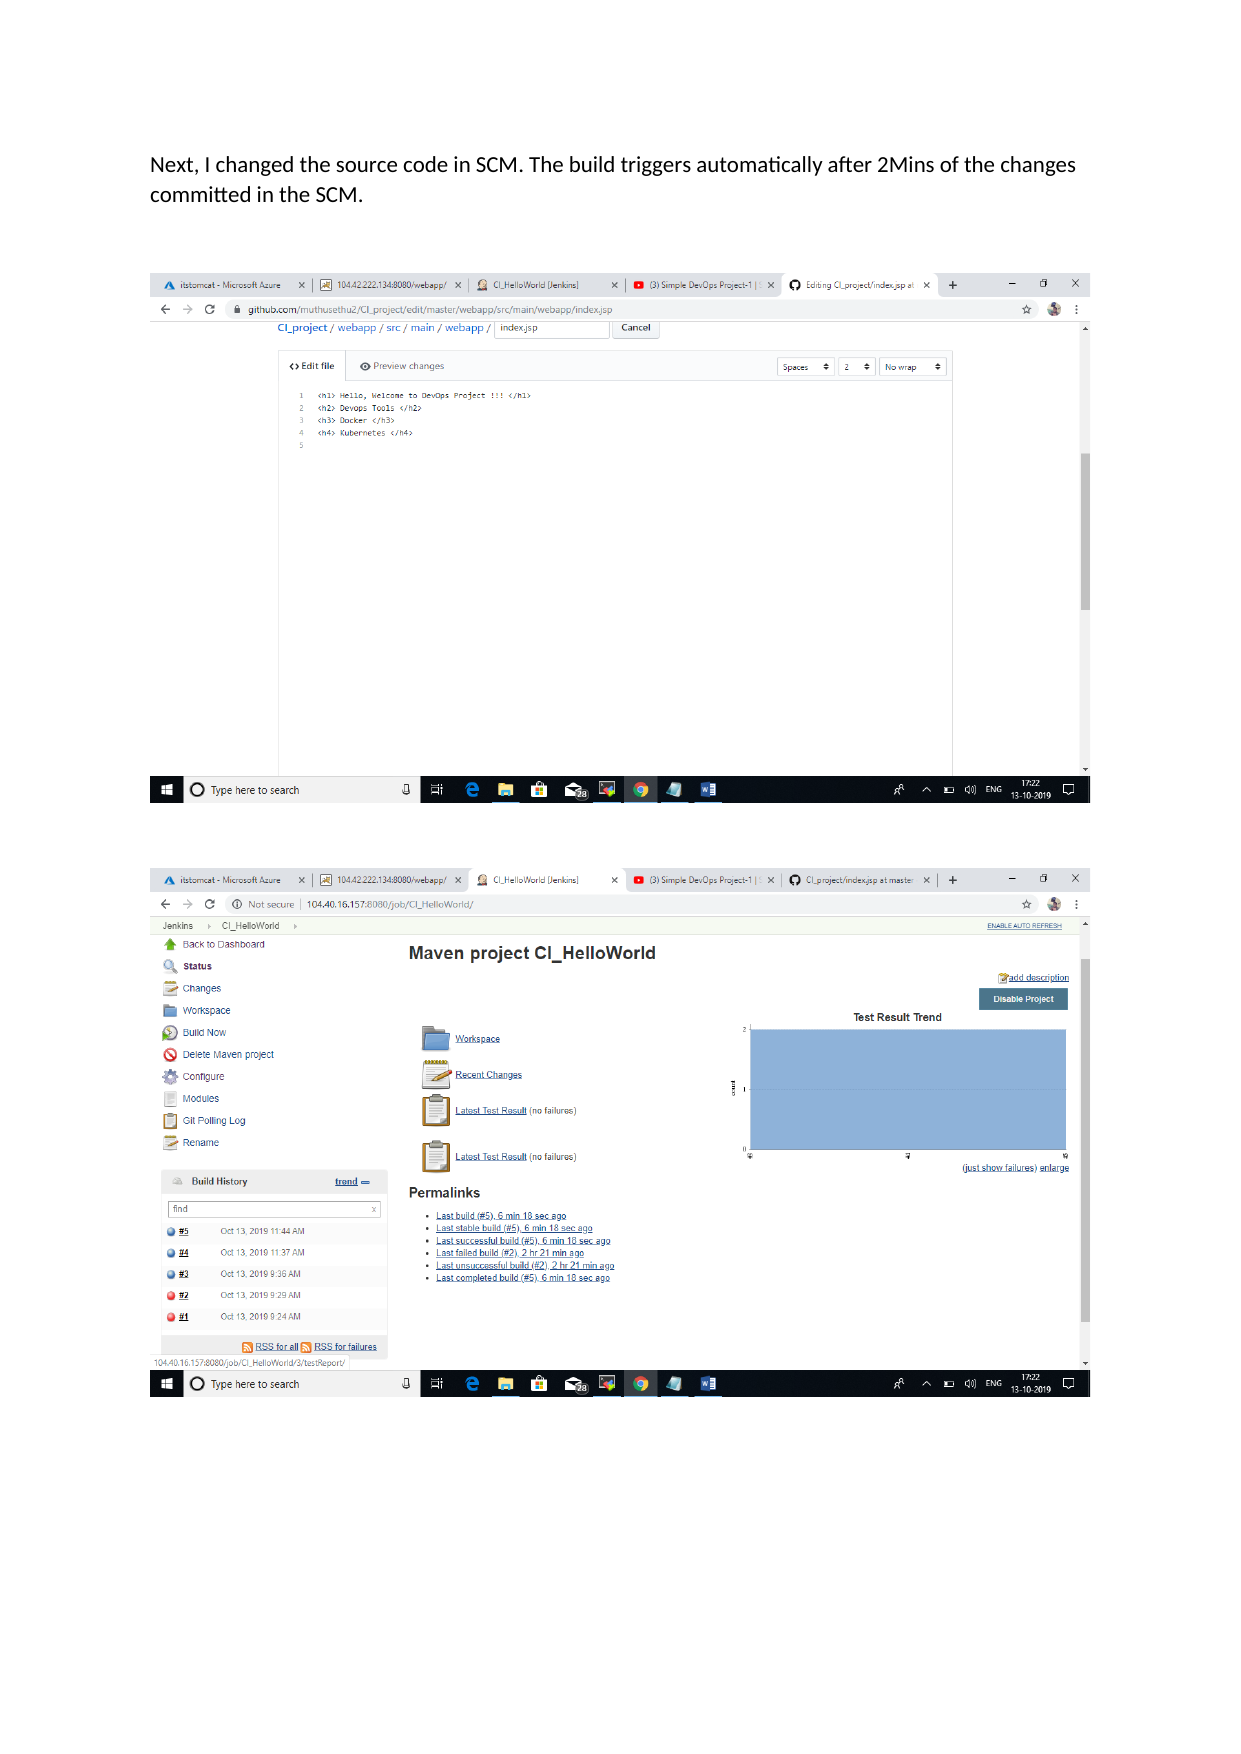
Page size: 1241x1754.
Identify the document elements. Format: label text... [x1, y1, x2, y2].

text Next, I changed the source code in SCM. The build triggers automatically after 2Mins of the changes committed in the SCM. [150, 150, 1090, 208]
picture [150, 868, 1091, 1397]
picture [150, 273, 1091, 803]
